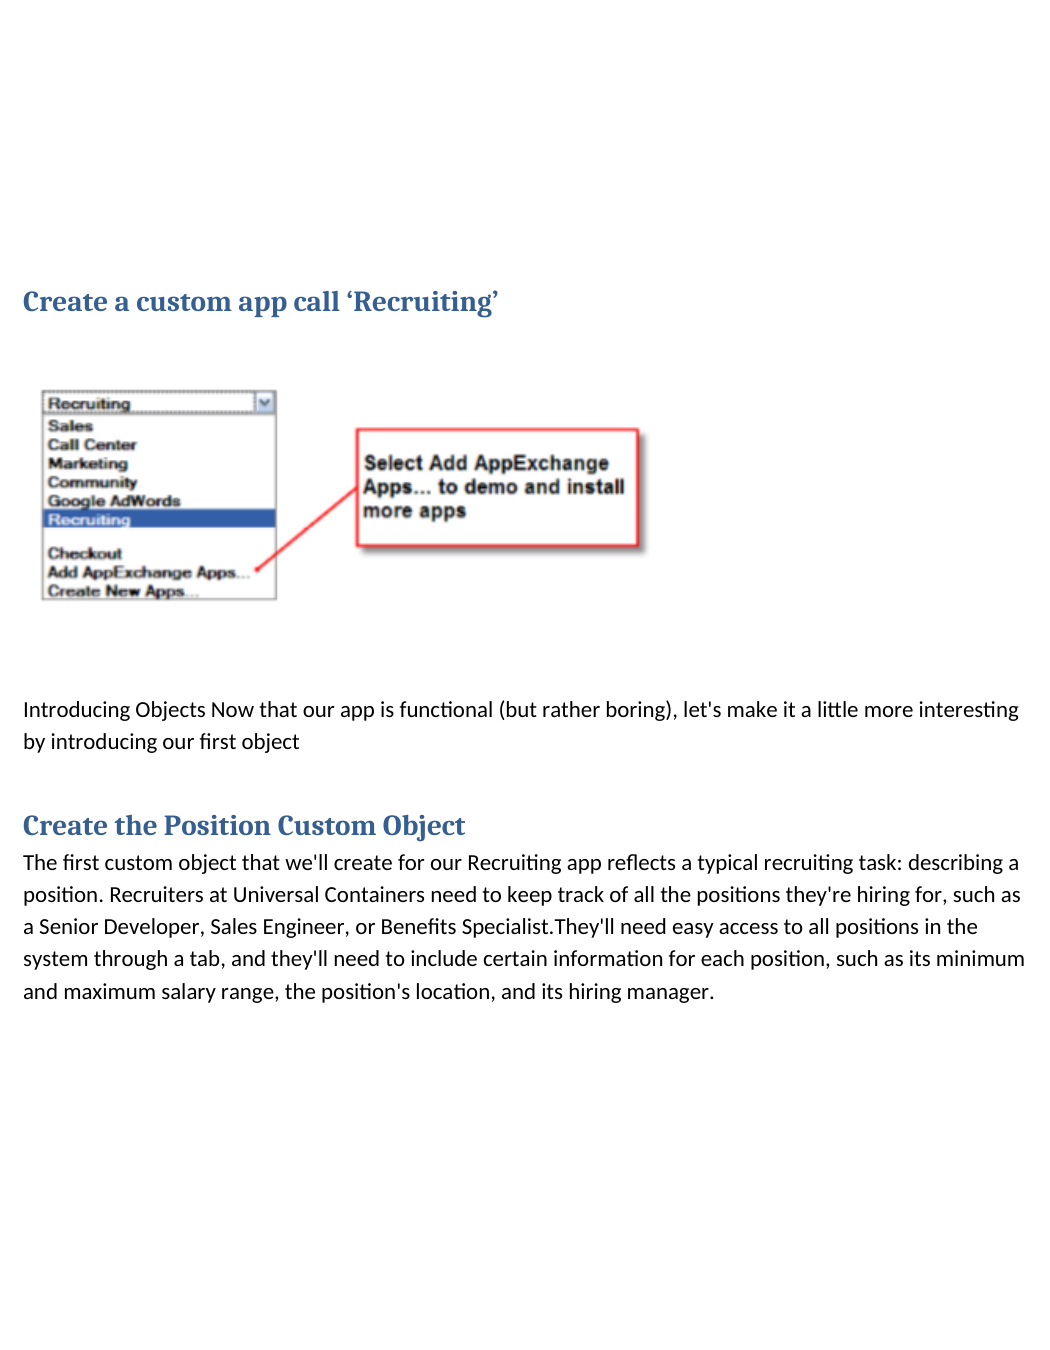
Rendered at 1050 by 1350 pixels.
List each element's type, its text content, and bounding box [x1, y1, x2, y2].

text Introducing Objects Now that our app is functional (but rather boring), let's make it a little more interesting by introducing our first object [23, 695, 1027, 755]
subtitle Create the Position Custom Object [23, 809, 1027, 843]
text The first custom object that we'll create for our Recruiting app reflects a typical recruiting task: describing a position. Recruiters at Universal Containers need to keep track of all the positions they're hiring for, such as a Senior Developer, Sales Engineer, or Benefits Specialist.They'll need easy access to all positions in the system through a tab, and they'll need to include certain information for each position, such as its minimum and maximum salary range, the position's location, and its hiring manager. [23, 848, 1027, 1005]
subtitle Create a custom app call ‘Recruiting’ [23, 285, 1027, 318]
picture [22, 376, 677, 617]
